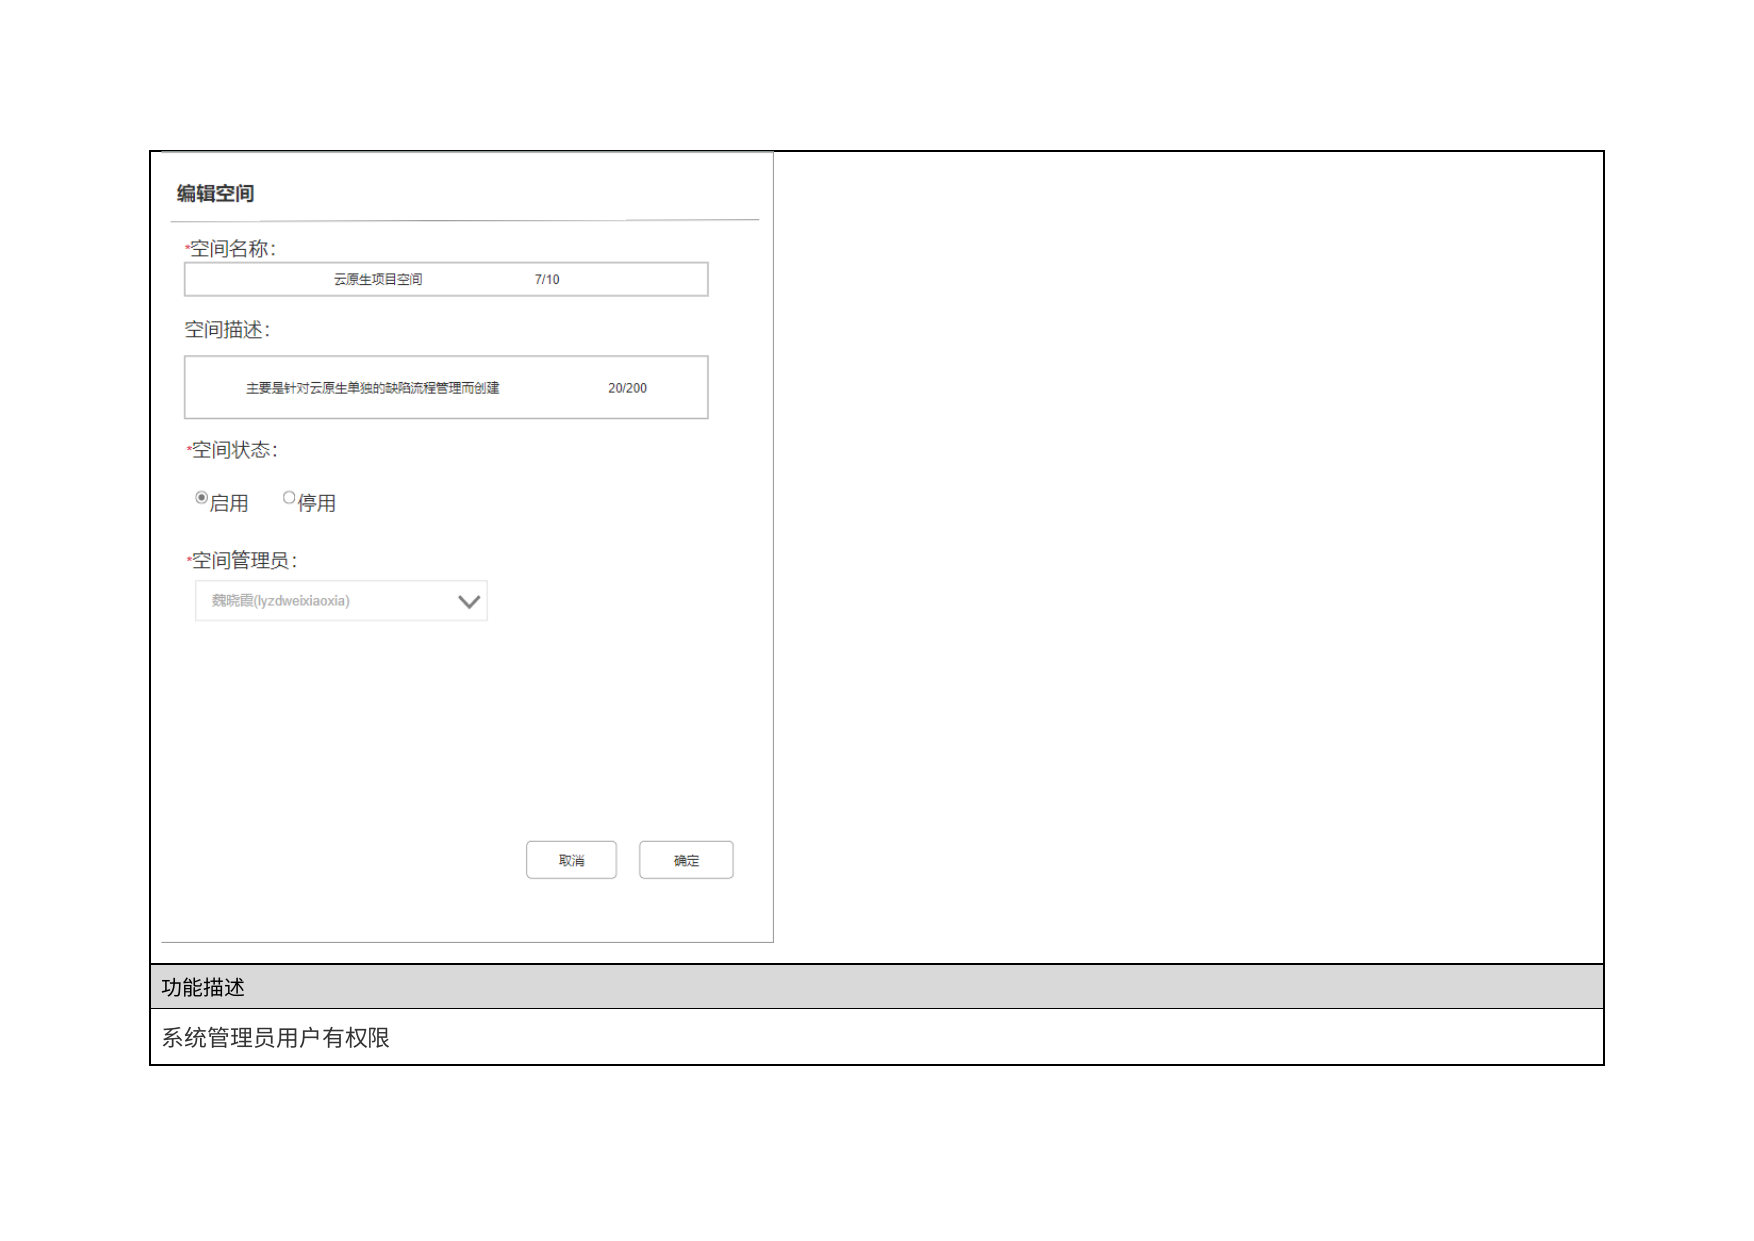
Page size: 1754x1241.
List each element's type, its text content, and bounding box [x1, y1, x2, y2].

table_cell 功能描述 [151, 965, 1603, 1008]
table_cell 系统管理员用户有权限 去掉状态字段 [151, 1009, 1603, 1064]
picture [161, 151, 774, 943]
table_cell [151, 152, 1603, 963]
